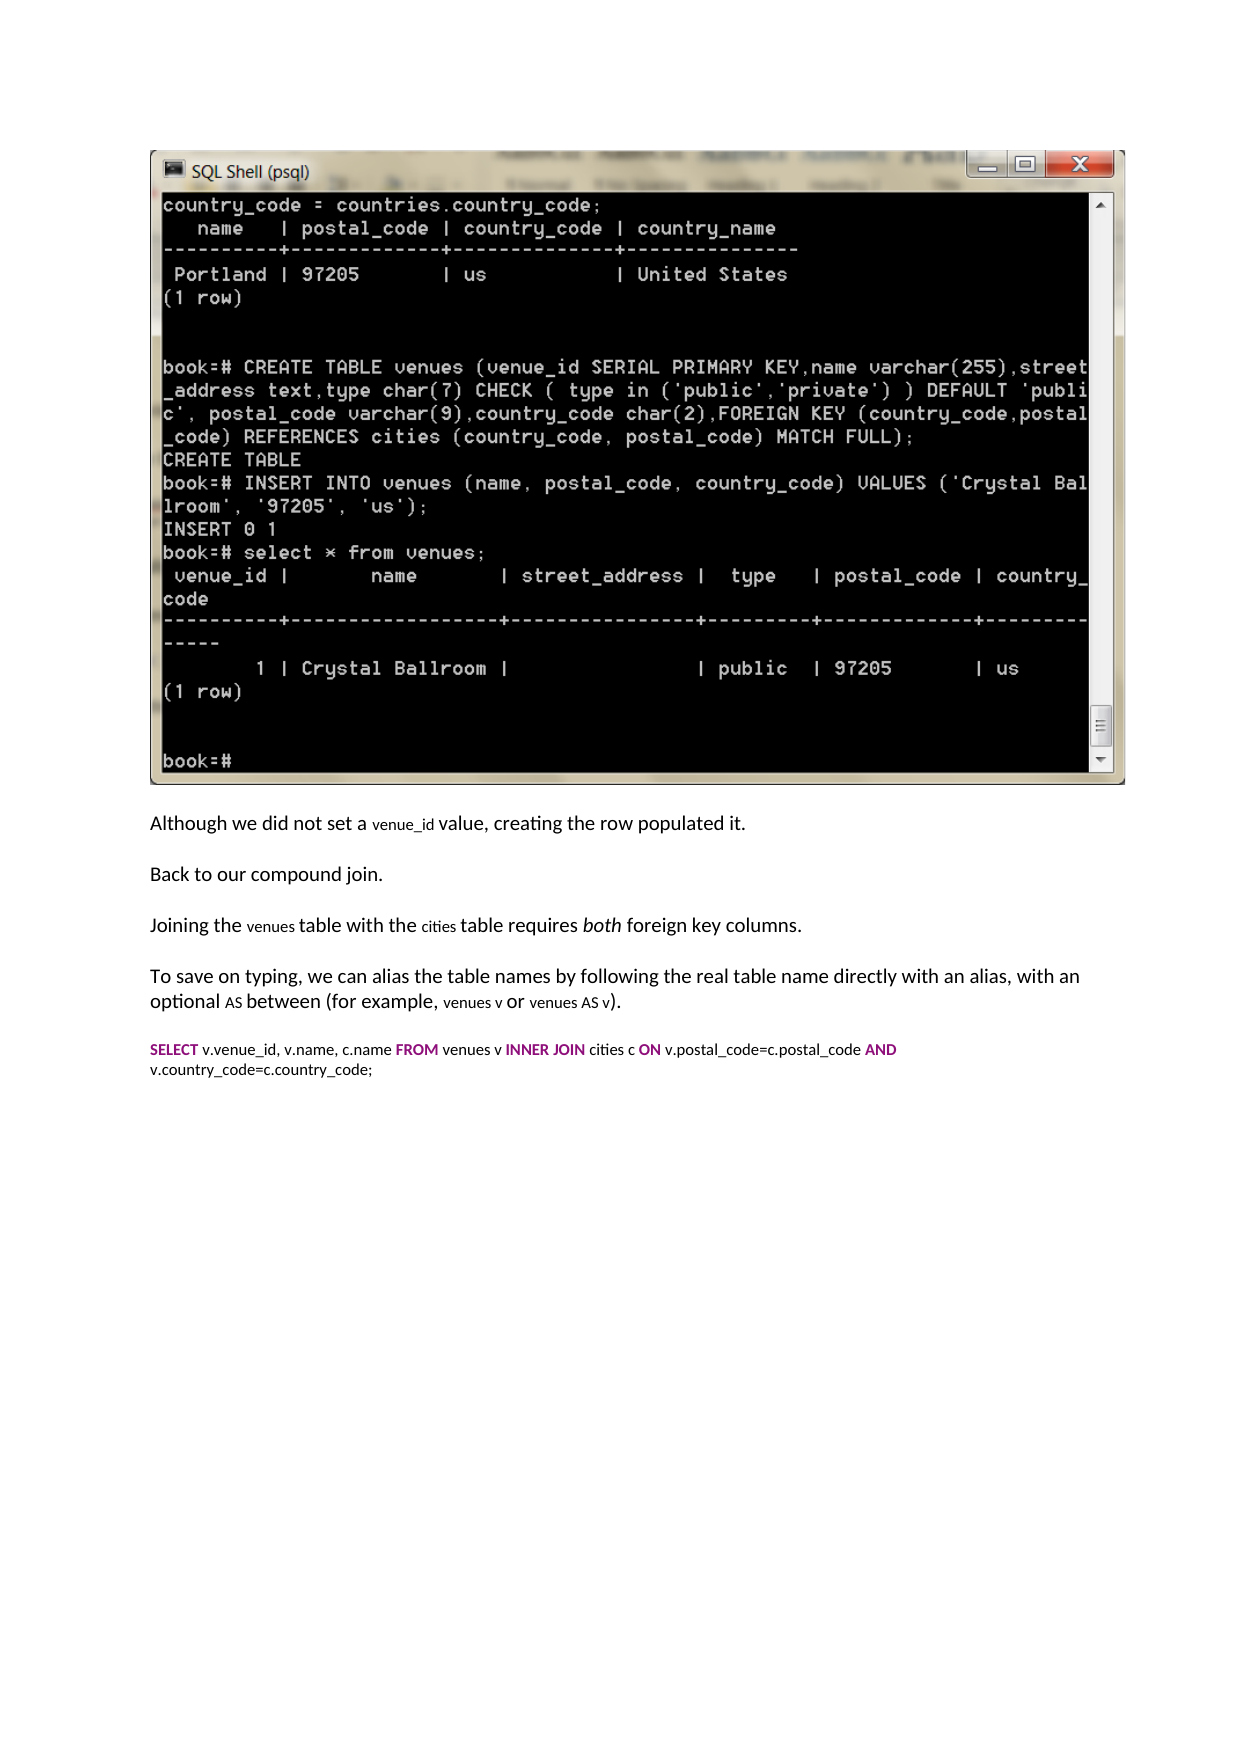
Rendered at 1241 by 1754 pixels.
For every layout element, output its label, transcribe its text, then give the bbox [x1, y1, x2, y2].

text To save on typing, we can alias the table names by following the real table name directly with an alias, with an optional AS between (for example, venues v or venues AS v). [150, 963, 1090, 1014]
text Although we did not set a venue_id value, creating the row populated it. [150, 810, 1090, 836]
text SELECT v.venue_id, v.name, c.name FROM venues v INNER JOIN cities c ON v.postal_code=c.postal_code AND v.country_code=c.country_code; [150, 1039, 1090, 1080]
text Joining the venues table with the cities table requires both foreign key columns. [150, 912, 1090, 937]
picture [150, 150, 1125, 785]
text Back to our compound join. [150, 861, 1090, 887]
